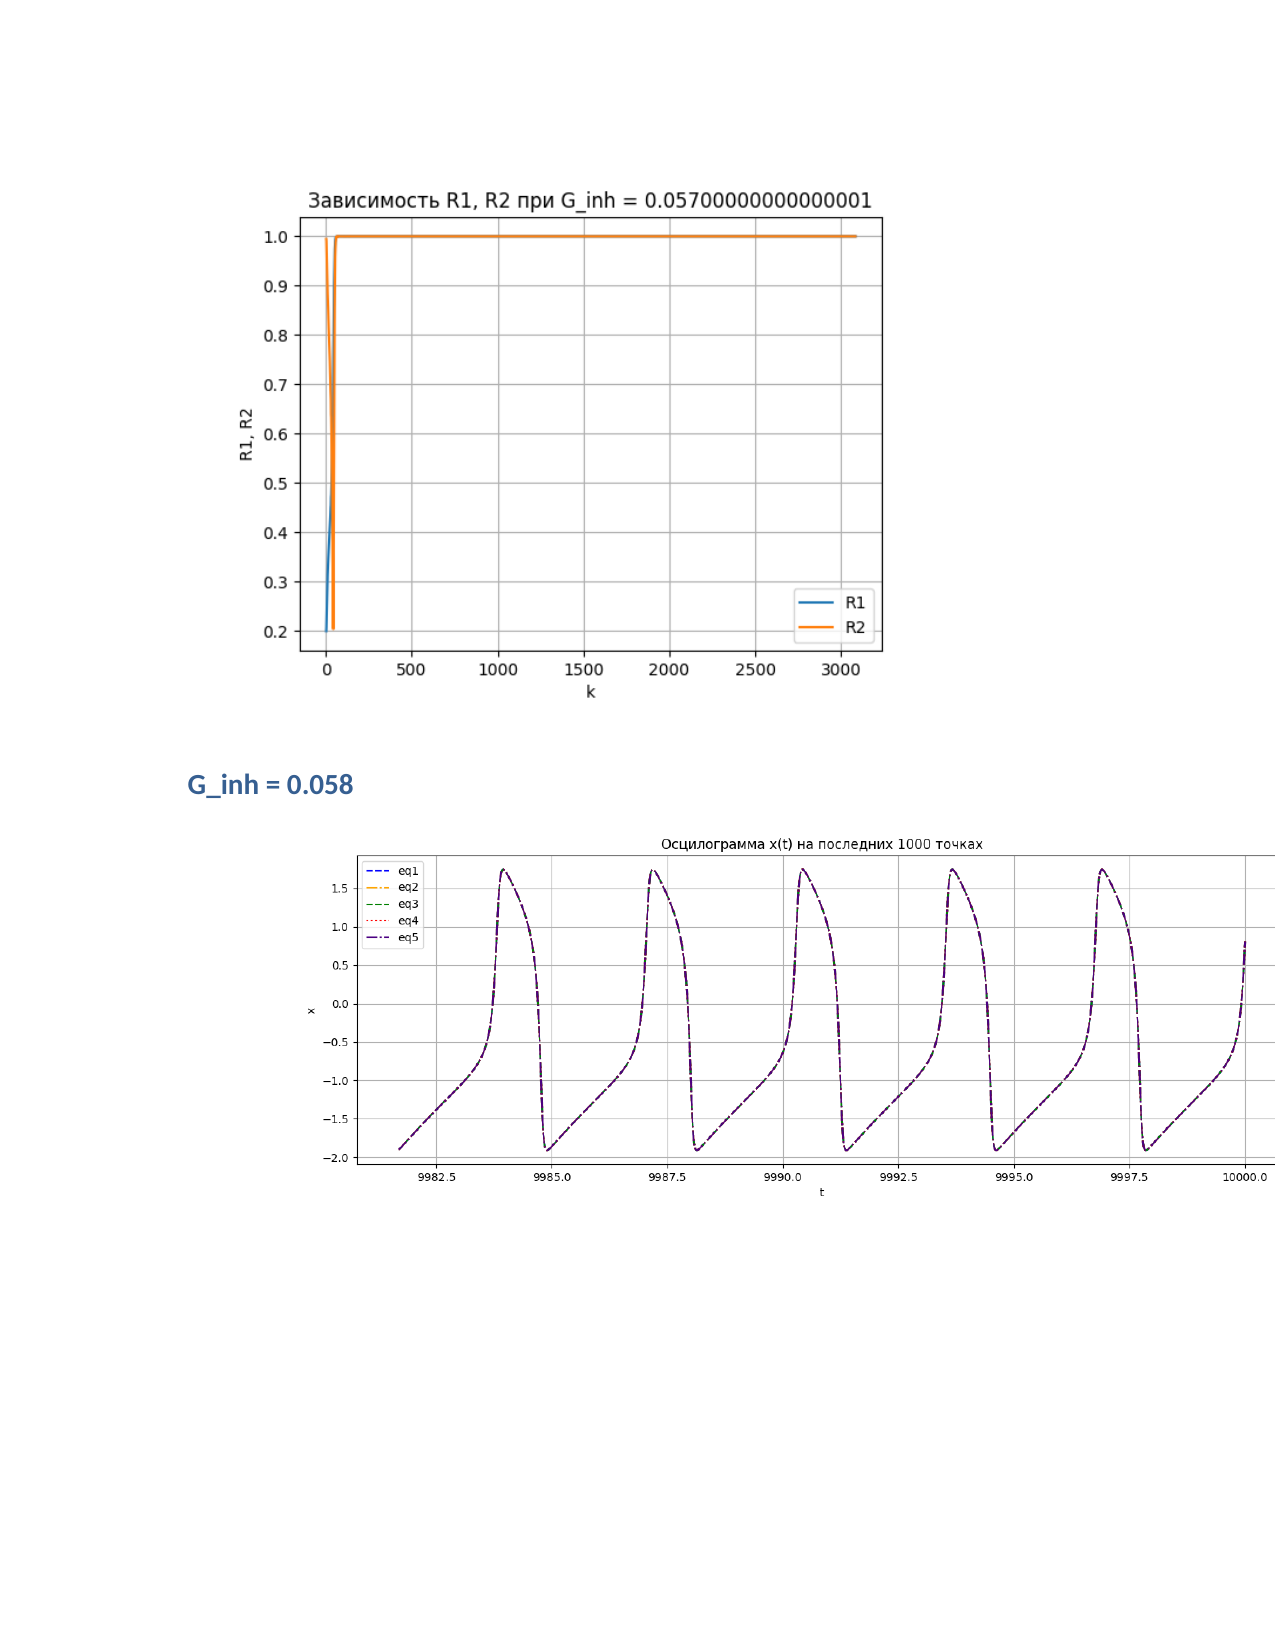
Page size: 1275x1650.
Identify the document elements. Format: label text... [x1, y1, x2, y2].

subtitle G_inh = 0.058 [187, 766, 1087, 802]
picture [206, 807, 1275, 1208]
picture [206, 150, 957, 713]
